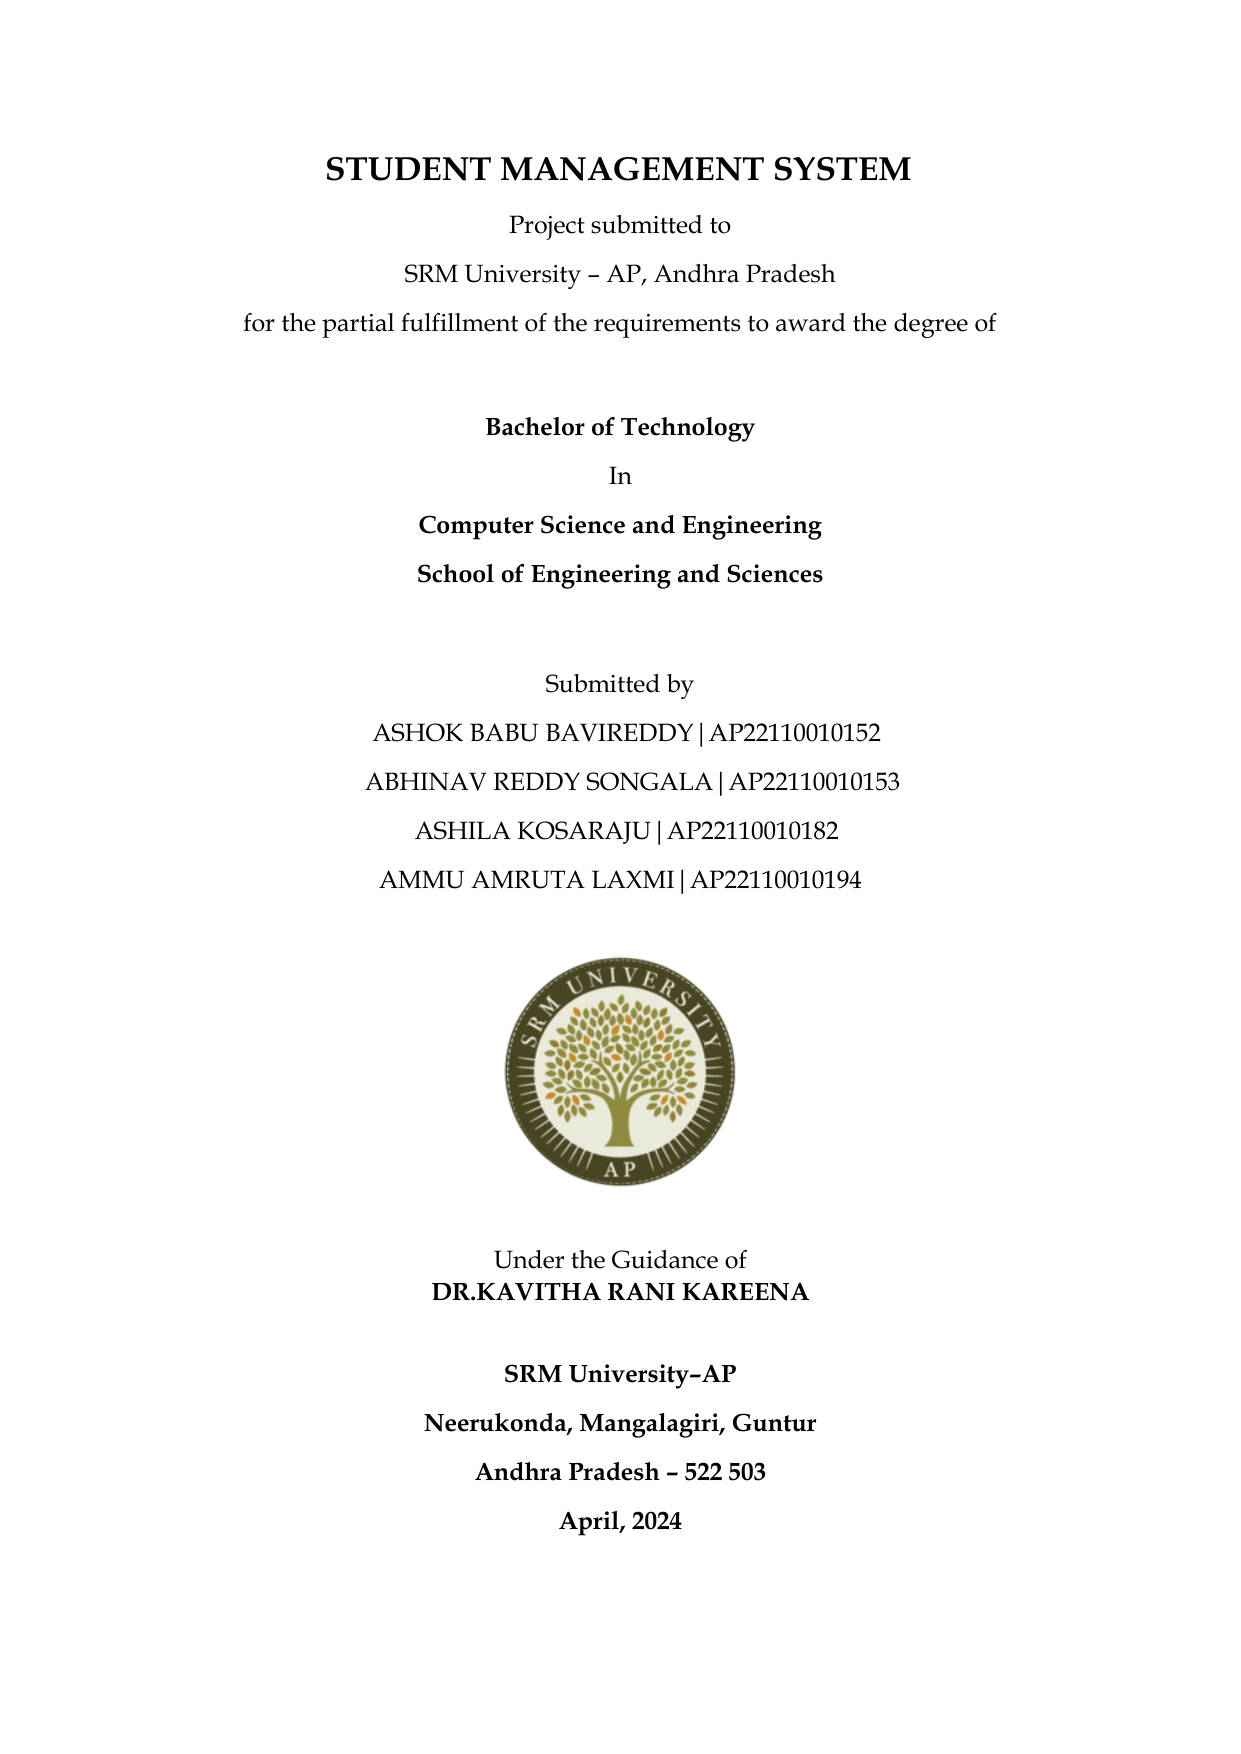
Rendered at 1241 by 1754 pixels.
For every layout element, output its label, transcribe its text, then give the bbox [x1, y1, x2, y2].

text AMMU AMRUTA LAXMI|AP22110010194 [150, 866, 1090, 928]
text Under the Guidance of DR.KAVITHA RANI KAREENA [150, 1212, 1090, 1340]
text ASHOK BABU BAVIREDDY|AP22110010152 [150, 718, 1090, 748]
text ABHINAV REDDY SONGALA|AP22110010153 [150, 767, 1090, 797]
text ASHILA KOSARAJU|AP22110010182 [150, 816, 1090, 846]
text STUDENT MANAGEMENT SYSTEM [150, 150, 1090, 190]
text April, 2024 [150, 1507, 1090, 1537]
text Computer Science and Engineering [150, 511, 1090, 541]
text School of Engineering and Sciences [150, 560, 1090, 590]
text SRM University–AP [150, 1359, 1090, 1389]
text Submitted by [150, 669, 1090, 699]
text Neerukonda, Mangalagiri, Guntur [150, 1408, 1090, 1438]
text Project submitted to [150, 210, 1090, 240]
text for the partial fulfillment of the requirements to award the degree of [150, 308, 1090, 338]
text Andhra Pradesh – 522 503 [150, 1457, 1090, 1488]
picture [497, 947, 744, 1194]
text SRM University – AP, Andhra Pradesh [150, 259, 1090, 289]
text Bachelor of Technology [150, 412, 1090, 442]
text In [150, 461, 1090, 491]
